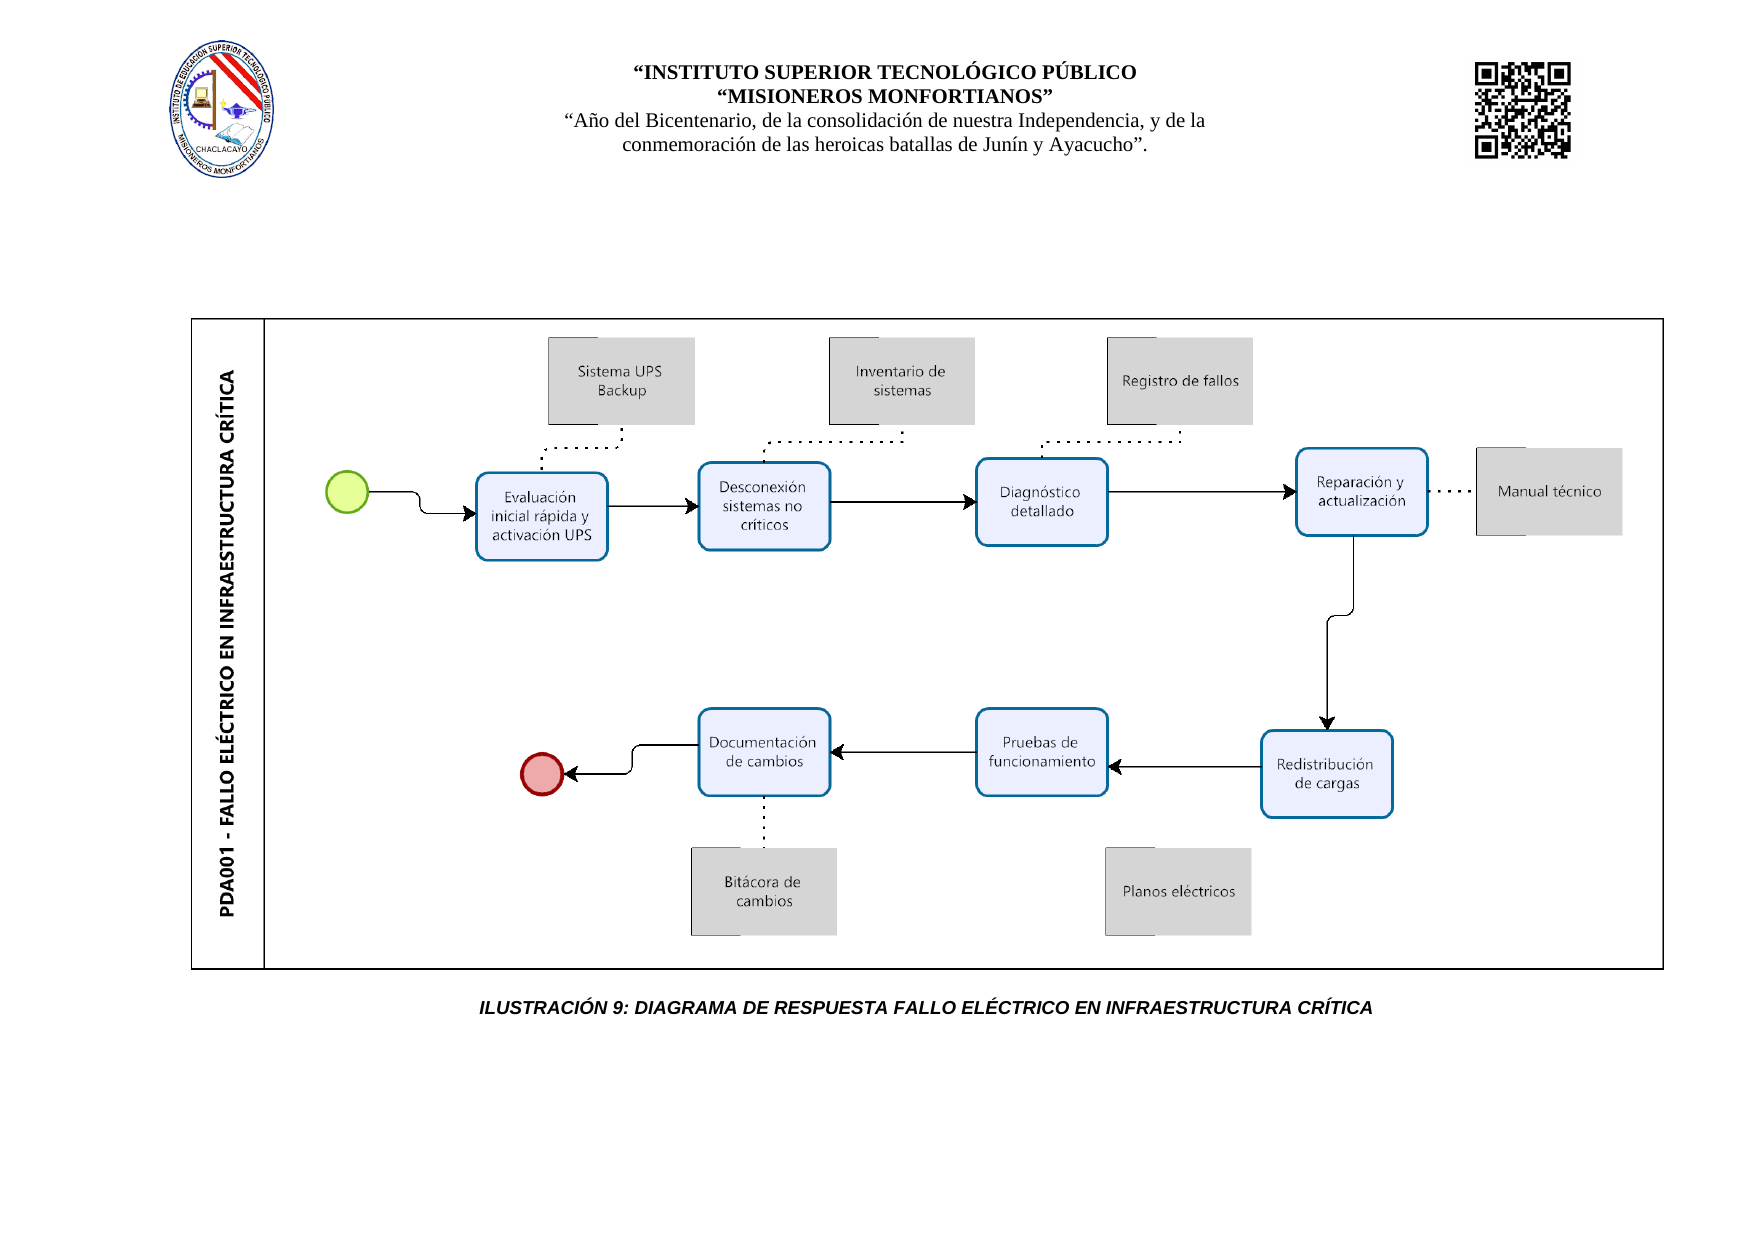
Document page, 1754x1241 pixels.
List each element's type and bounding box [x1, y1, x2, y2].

picture [169, 40, 274, 178]
picture [168, 295, 1686, 988]
picture [1468, 56, 1578, 166]
